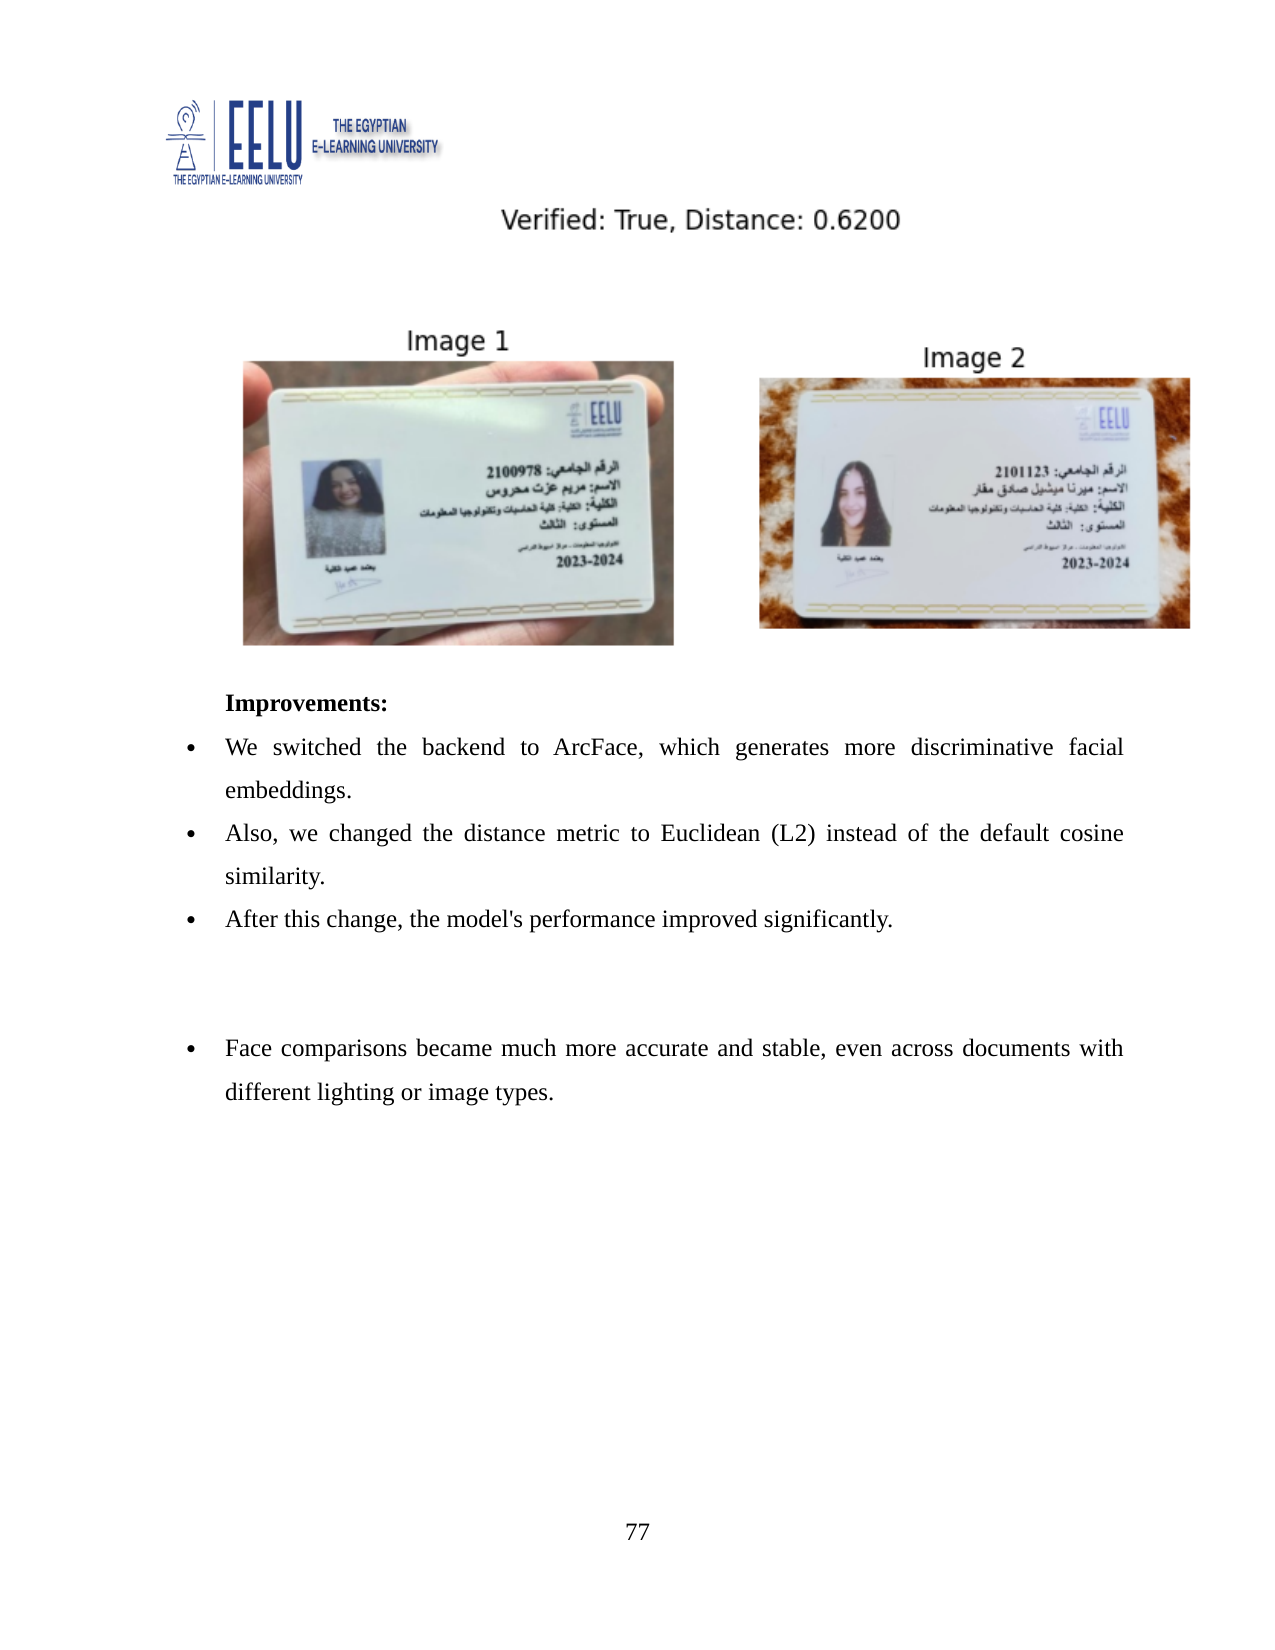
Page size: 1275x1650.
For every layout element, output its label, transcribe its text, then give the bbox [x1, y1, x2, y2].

picture [150, 75, 1200, 658]
list We switched the backend to ArcFace, which generates more discriminative facial embeddings. [187, 732, 1125, 803]
list Improvements: [225, 688, 1125, 717]
list After this change, the model's performance improved significantly. [187, 904, 1125, 933]
list Face comparisons became much more accurate and stable, even across documents with different lighting or image types. [187, 1033, 1125, 1105]
list Also, we changed the distance metric to Euclidean (L2) instead of the default cosine similarity. [187, 818, 1125, 890]
